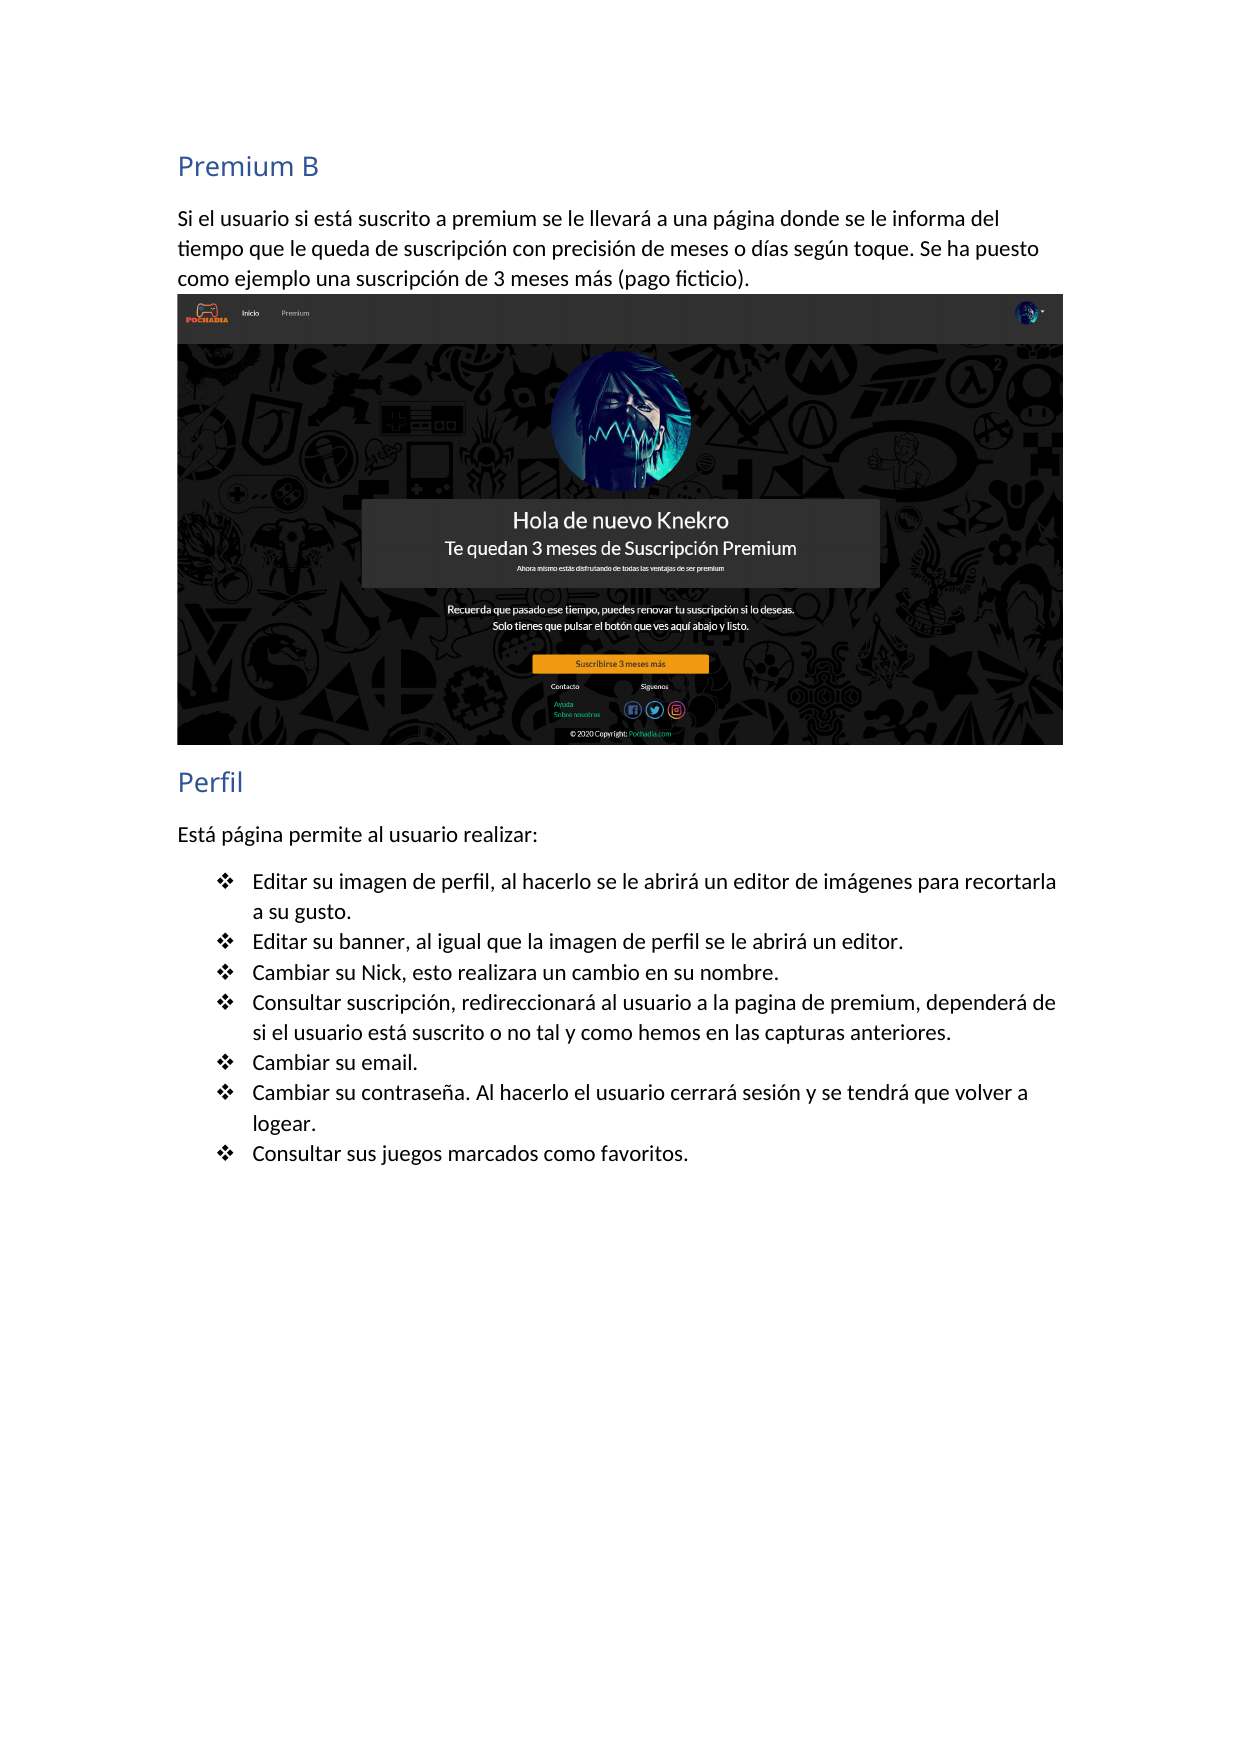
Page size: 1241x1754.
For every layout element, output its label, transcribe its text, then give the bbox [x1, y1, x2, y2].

list Consultar suscripción, redireccionará al usuario a la pagina de premium, dependerá de si el usuario está suscrito o no tal y como hemos en las capturas anteriores. [215, 988, 1063, 1046]
list Editar su imagen de perfil, al hacerlo se le abrirá un editor de imágenes para recortarla a su gusto. [215, 867, 1063, 925]
list Editar su banner, al igual que la imagen de perfil se le abrirá un editor. [215, 927, 1063, 955]
text Perfil [177, 764, 1063, 801]
text Premium B [177, 148, 1063, 184]
picture [177, 294, 1063, 745]
list Cambiar su email. [215, 1048, 1063, 1076]
list Cambiar su contraseña. Al hacerlo el usuario cerrará sesión y se tendrá que volver a logear. [215, 1078, 1063, 1137]
list Cambiar su Nick, esto realizara un cambio en su nombre. [215, 958, 1063, 986]
list Consultar sus juegos marcados como favoritos. [215, 1139, 1063, 1167]
text Está página permite al usuario realizar: [177, 820, 1063, 848]
text Si el usuario si está suscrito a premium se le llevará a una página donde se le informa del tiempo que le queda de suscripción con precisión de meses o días según toque. Se ha puesto como ejemplo una suscripción de 3 meses más (pago ficticio). [177, 204, 1063, 294]
